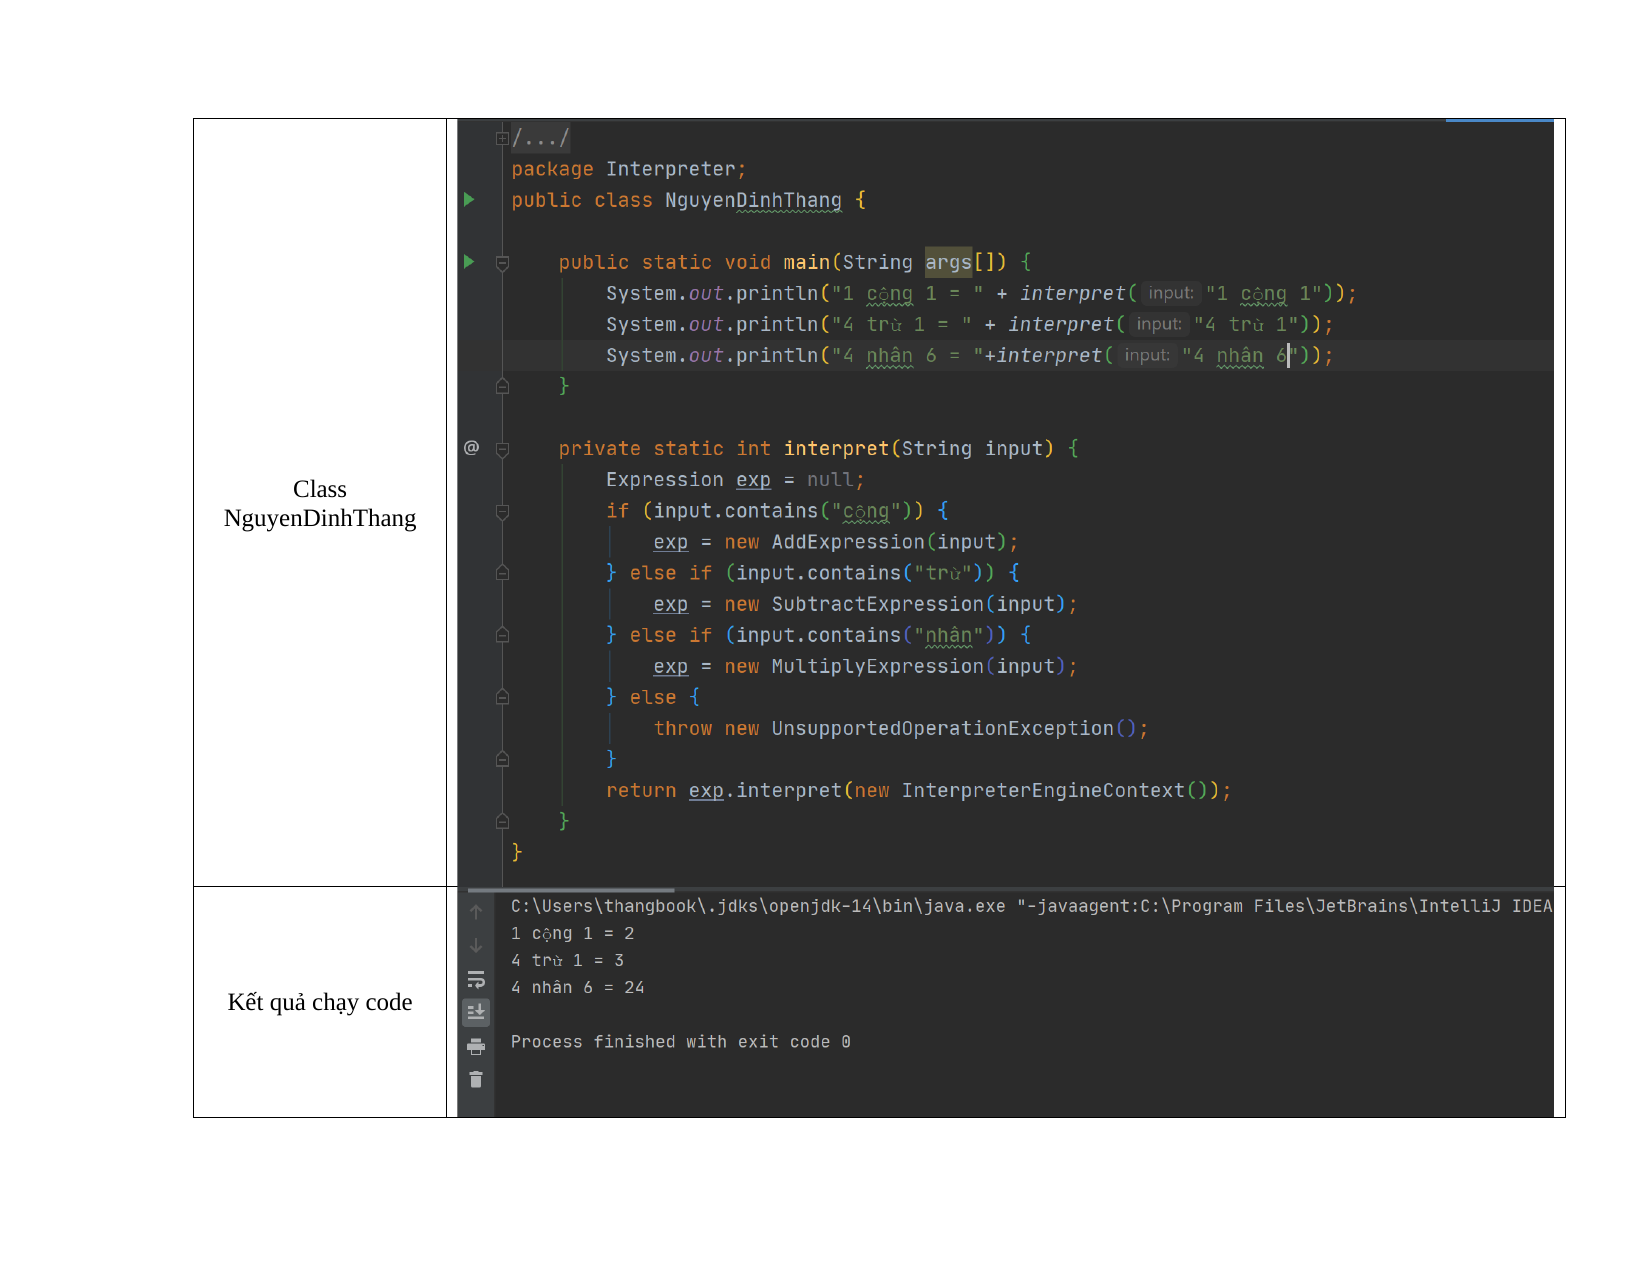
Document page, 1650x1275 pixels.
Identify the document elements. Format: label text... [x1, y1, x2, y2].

picture [457, 119, 1554, 1117]
table_cell [447, 119, 457, 886]
table_cell Class NguyenDinhThang [194, 119, 446, 886]
table_cell [447, 887, 457, 1117]
table_cell [1554, 119, 1565, 886]
table_cell [1554, 887, 1565, 1117]
table_cell Kết quả chạy code [194, 887, 446, 1117]
